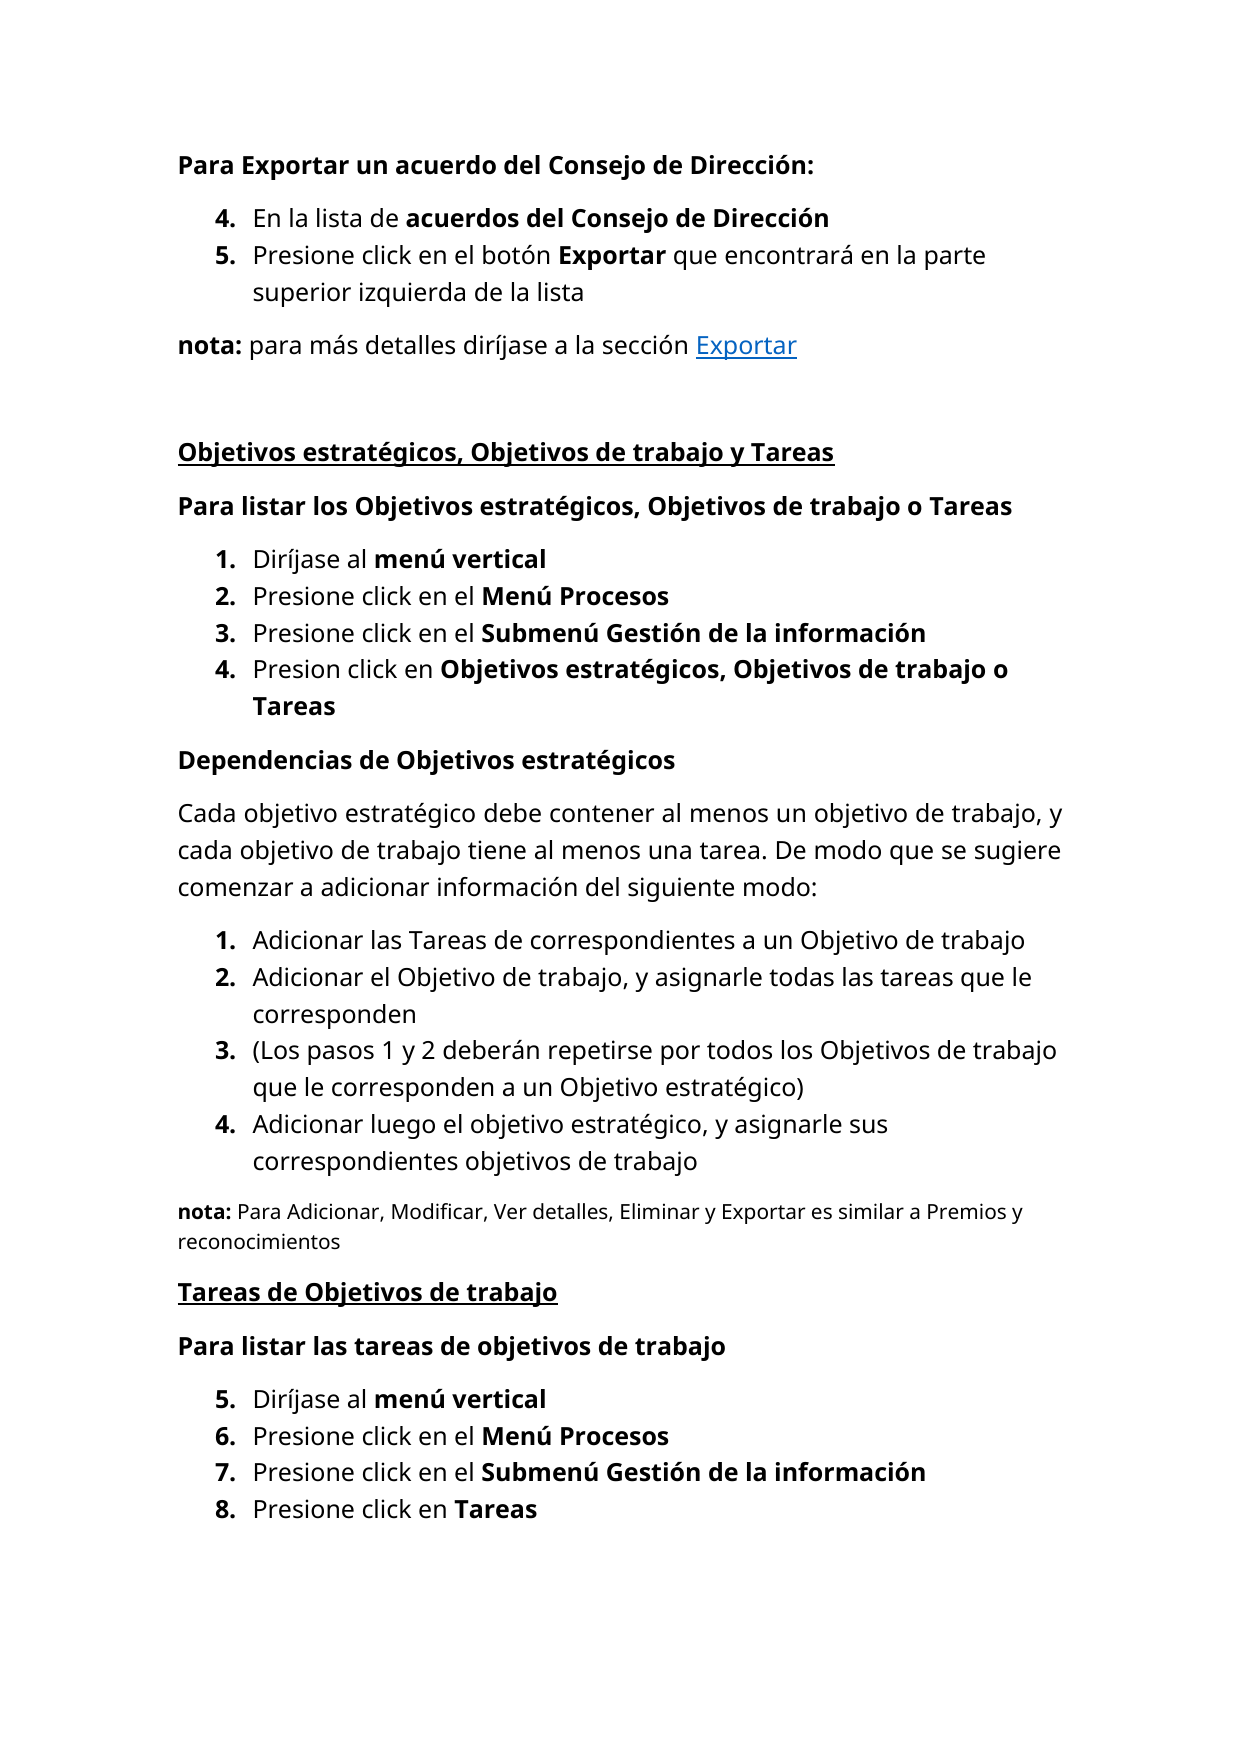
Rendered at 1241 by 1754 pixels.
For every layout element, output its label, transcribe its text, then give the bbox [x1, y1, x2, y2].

text Dependencias de Objetivos estratégicos [177, 742, 1063, 776]
text Para Exportar un acuerdo del Consejo de Dirección: [177, 148, 1063, 182]
list Presione click en Tareas [215, 1492, 1063, 1526]
text Para listar las tareas de objetivos de trabajo [177, 1328, 1063, 1362]
list En la lista de acuerdos del Consejo de Dirección [215, 201, 1063, 235]
list Presione click en el Menú Procesos [215, 1418, 1063, 1452]
list Presione click en el botón Exportar que encontrará en la parte superior izquierda de la lista [215, 238, 1063, 309]
list Presion click en Objetivos estratégicos, Objetivos de trabajo o Tareas [215, 652, 1063, 723]
list Adicionar las Tareas de correspondientes a un Objetivo de trabajo [215, 923, 1063, 957]
list Adicionar luego el objetivo estratégico, y asignarle sus correspondientes objetivos de trabajo [215, 1107, 1063, 1177]
list Presione click en el Menú Procesos [215, 578, 1063, 613]
text nota: Para Adicionar, Modificar, Ver detalles, Eliminar y Exportar es similar a Premios y reconocimientos [177, 1197, 1063, 1256]
text Para listar los Objetivos estratégicos, Objetivos de trabajo o Tareas [177, 488, 1063, 522]
text Objetivos estratégicos, Objetivos de trabajo y Tareas [177, 435, 1063, 469]
text nota: para más detalles diríjase a la sección Exportar [177, 328, 1063, 362]
list Presione click en el Submenú Gestión de la información [215, 1455, 1063, 1489]
list Diríjase al menú vertical [215, 542, 1063, 576]
list Diríjase al menú vertical [215, 1382, 1063, 1416]
list Adicionar el Objetivo de trabajo, y asignarle todas las tareas que le corresponden [215, 959, 1063, 1030]
list (Los pasos 1 y 2 deberán repetirse por todos los Objetivos de trabajo que le corresponden a un Objetivo estratégico) [215, 1033, 1063, 1104]
text Tareas de Objetivos de trabajo [177, 1275, 1063, 1309]
text Cada objetivo estratégico debe contener al menos un objetivo de trabajo, y cada objetivo de trabajo tiene al menos una tarea. De modo que se sugiere comenzar a adicionar información del siguiente modo: [177, 796, 1063, 903]
list Presione click en el Submenú Gestión de la información [215, 615, 1063, 649]
